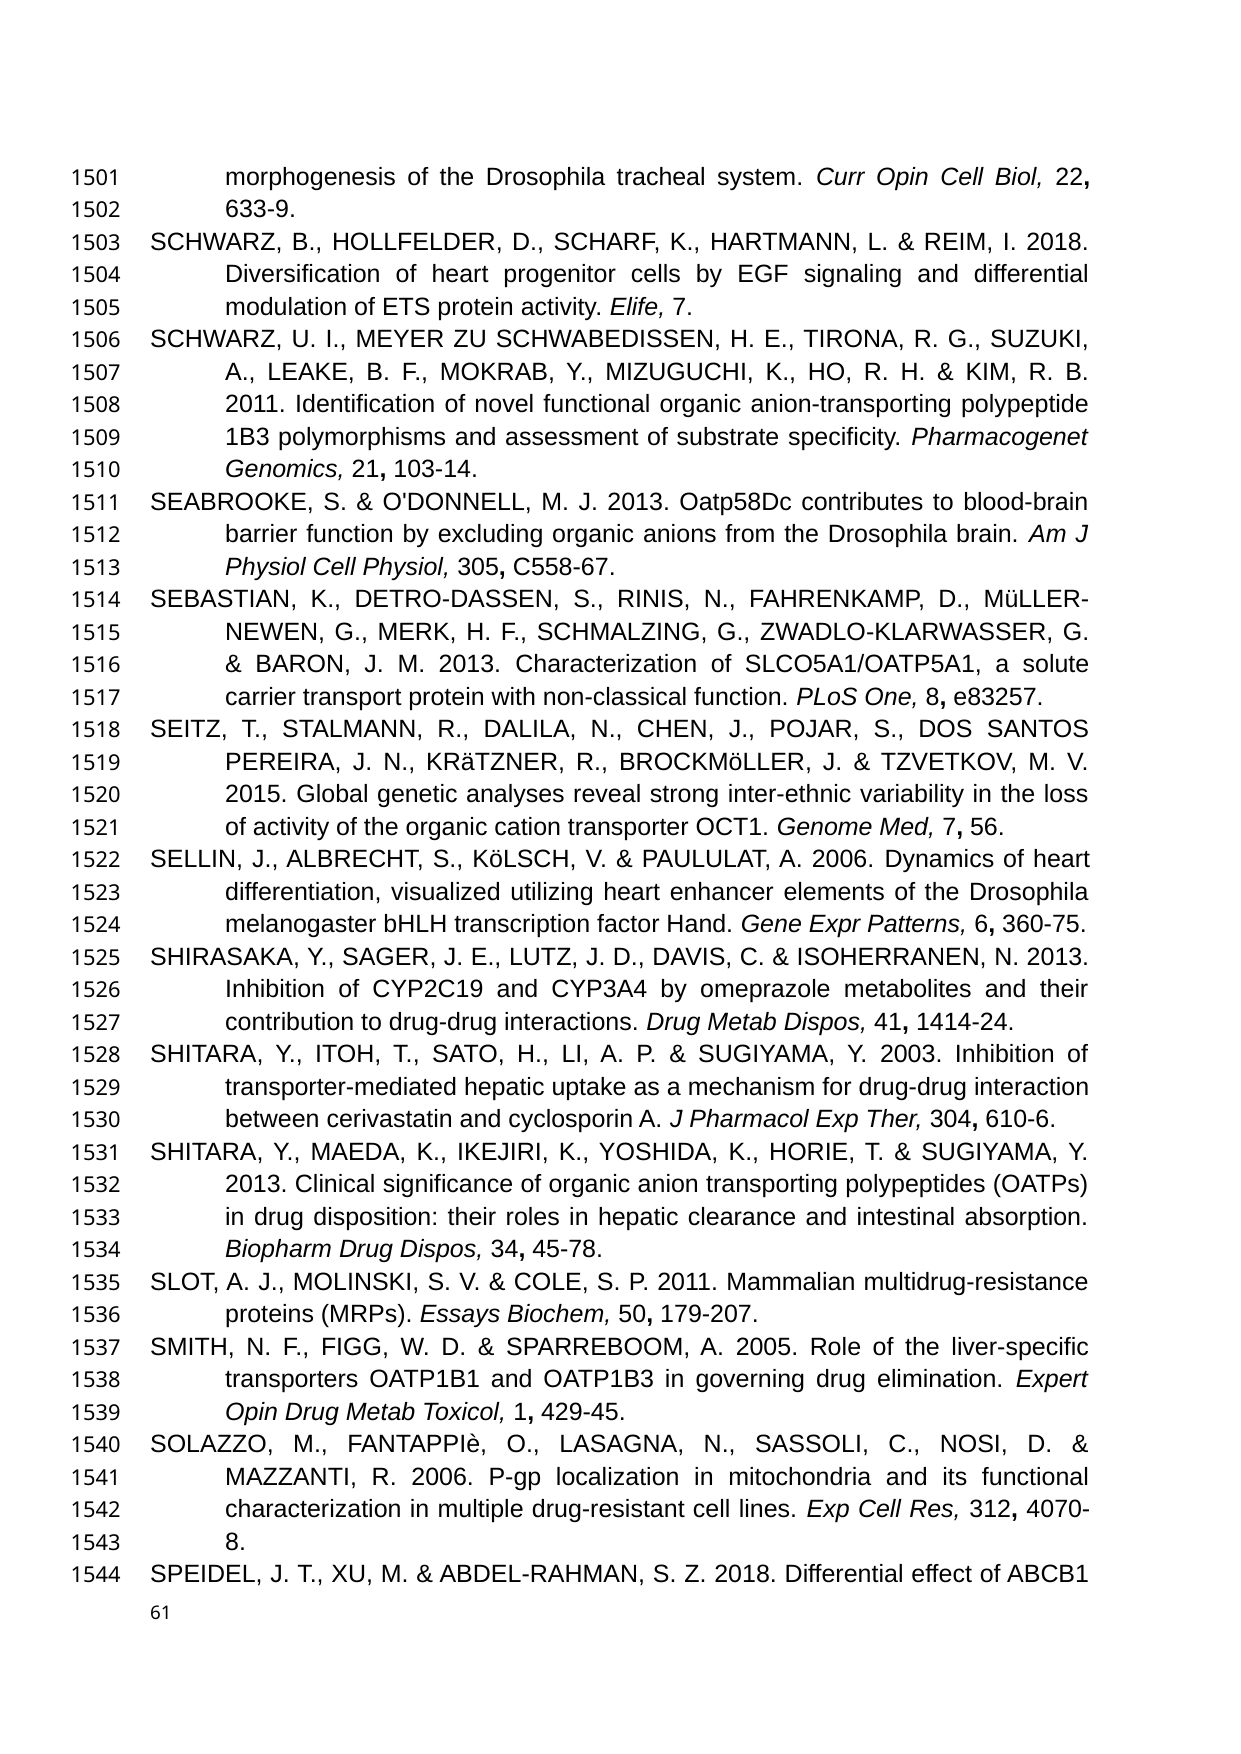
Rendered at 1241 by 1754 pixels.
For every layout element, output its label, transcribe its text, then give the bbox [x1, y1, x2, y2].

text SELLIN, J., ALBRECHT, S., KöLSCH, V. & PAULULAT, A. 2006. Dynamics of heart differentiation, visualized utilizing heart enhancer elements of the Drosophila melanogaster bHLH transcription factor Hand. Gene Expr Patterns, 6, 360-75. [150, 842, 1090, 940]
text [150, 160, 1090, 225]
text SEABROOKE, S. & O'DONNELL, M. J. 2013. Oatp58Dc contributes to blood-brain barrier function by excluding organic anions from the Drosophila brain. Am J Physiol Cell Physiol, 305, C558-67. [150, 485, 1090, 582]
text SMITH, N. F., FIGG, W. D. & SPARREBOOM, A. 2005. Role of the liver-specific transporters OATP1B1 and OATP1B3 in governing drug elimination. Expert Opin Drug Metab Toxicol, 1, 429-45. [150, 1330, 1090, 1427]
text SLOT, A. J., MOLINSKI, S. V. & COLE, S. P. 2011. Mammalian multidrug-resistance proteins (MRPs). Essays Biochem, 50, 179-207. [150, 1265, 1090, 1330]
text SEITZ, T., STALMANN, R., DALILA, N., CHEN, J., POJAR, S., DOS SANTOS PEREIRA, J. N., KRäTZNER, R., BROCKMöLLER, J. & TZVETKOV, M. V. 2015. Global genetic analyses reveal strong inter-ethnic variability in the loss of activity of the organic cation transporter OCT1. Genome Med, 7, 56. [150, 712, 1090, 842]
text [150, 1557, 1090, 1590]
text SHITARA, Y., MAEDA, K., IKEJIRI, K., YOSHIDA, K., HORIE, T. & SUGIYAMA, Y. 2013. Clinical significance of organic anion transporting polypeptides (OATPs) in drug disposition: their roles in hepatic clearance and intestinal absorption. Biopharm Drug Dispos, 34, 45-78. [150, 1135, 1090, 1265]
text SHIRASAKA, Y., SAGER, J. E., LUTZ, J. D., DAVIS, C. & ISOHERRANEN, N. 2013. Inhibition of CYP2C19 and CYP3A4 by omeprazole metabolites and their contribution to drug-drug interactions. Drug Metab Dispos, 41, 1414-24. [150, 940, 1090, 1037]
text SCHWARZ, U. I., MEYER ZU SCHWABEDISSEN, H. E., TIRONA, R. G., SUZUKI, A., LEAKE, B. F., MOKRAB, Y., MIZUGUCHI, K., HO, R. H. & KIM, R. B. 2011. Identification of novel functional organic anion-transporting polypeptide 1B3 polymorphisms and assessment of substrate specificity. Pharmacogenet Genomics, 21, 103-14. [150, 322, 1090, 485]
text SHITARA, Y., ITOH, T., SATO, H., LI, A. P. & SUGIYAMA, Y. 2003. Inhibition of transporter-mediated hepatic uptake as a mechanism for drug-drug interaction between cerivastatin and cyclosporin A. J Pharmacol Exp Ther, 304, 610-6. [150, 1037, 1090, 1135]
text SEBASTIAN, K., DETRO-DASSEN, S., RINIS, N., FAHRENKAMP, D., MüLLER-NEWEN, G., MERK, H. F., SCHMALZING, G., ZWADLO-KLARWASSER, G. & BARON, J. M. 2013. Characterization of SLCO5A1/OATP5A1, a solute carrier transport protein with non-classical function. PLoS One, 8, e83257. [150, 582, 1090, 712]
text SCHWARZ, B., HOLLFELDER, D., SCHARF, K., HARTMANN, L. & REIM, I. 2018. Diversification of heart progenitor cells by EGF signaling and differential modulation of ETS protein activity. Elife, 7. [150, 225, 1090, 322]
text SOLAZZO, M., FANTAPPIè, O., LASAGNA, N., SASSOLI, C., NOSI, D. & MAZZANTI, R. 2006. P-gp localization in mitochondria and its functional characterization in multiple drug-resistant cell lines. Exp Cell Res, 312, 4070-8. [150, 1427, 1090, 1557]
